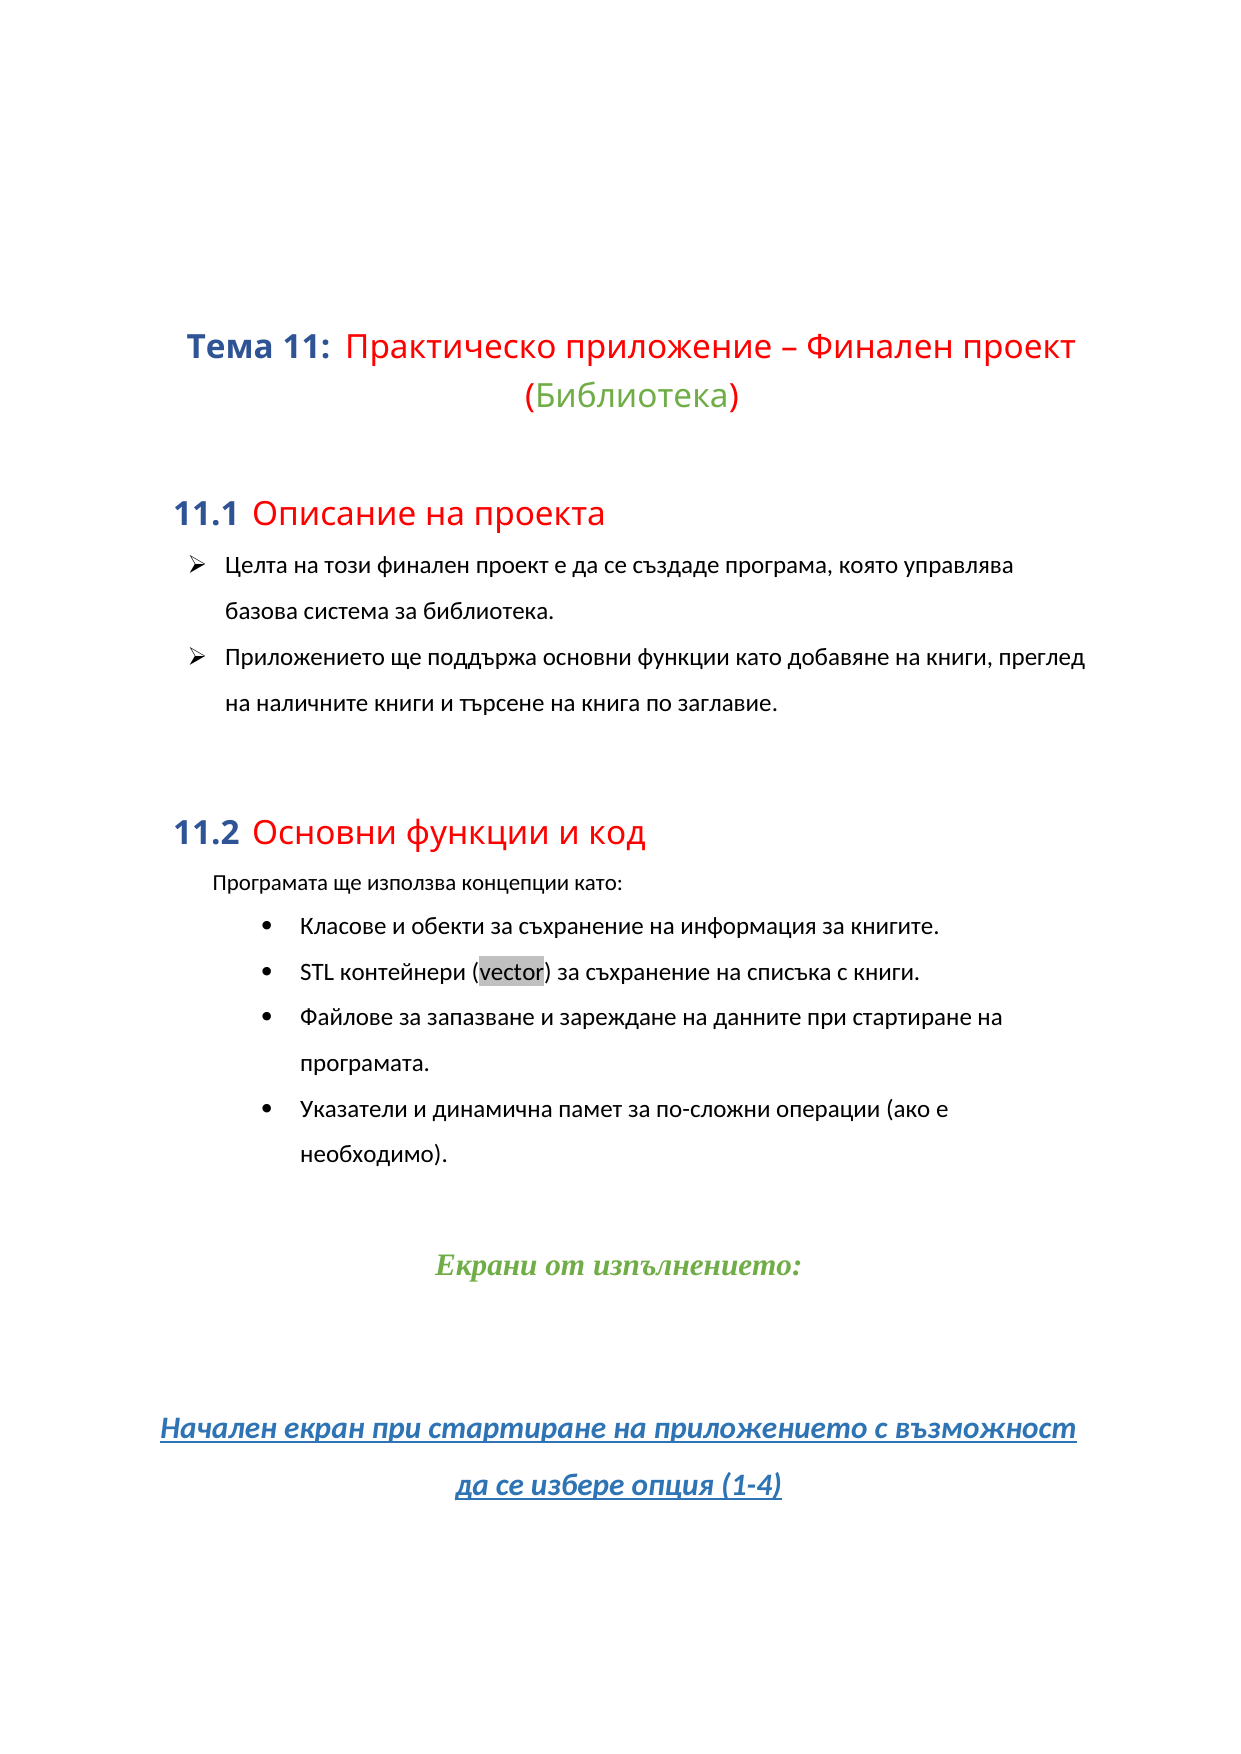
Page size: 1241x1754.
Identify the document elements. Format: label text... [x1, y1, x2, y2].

text Тема 11: Практическо приложение – Финален проект (Библиотека) [173, 322, 1090, 417]
list STL контейнери (vector) за съхранение на списъка с книги. [544, 956, 1090, 986]
list Файлове за запазване и зареждане на данните при стартиране на програмата. [262, 1001, 1090, 1078]
list Класове и обекти за съхранение на информация за книгите. [262, 910, 1090, 940]
text Екрани от изпълнението: [150, 1247, 1090, 1283]
list Програмата ще използва концепции като: [212, 868, 1090, 896]
text 11.2 Основни функции и код [173, 808, 1090, 854]
list STL контейнери (vector) за съхранение на списъка с книги. [262, 956, 479, 986]
list Указатели и динамична памет за по-сложни операции (ако е необходимо). [262, 1093, 1090, 1169]
list Приложението ще поддържа основни функции като добавяне на книги, преглед на наличните книги и търсене на книга по заглавие. [187, 641, 1090, 717]
list Целта на този финален проект е да се създаде програма, която управлява базова система за библиотека. [187, 549, 1090, 626]
text 11.1 Описание на проекта [173, 490, 1090, 536]
text Начален екран при стартиране на приложението с възможност да се избере опция (1-4) [150, 1408, 1090, 1503]
